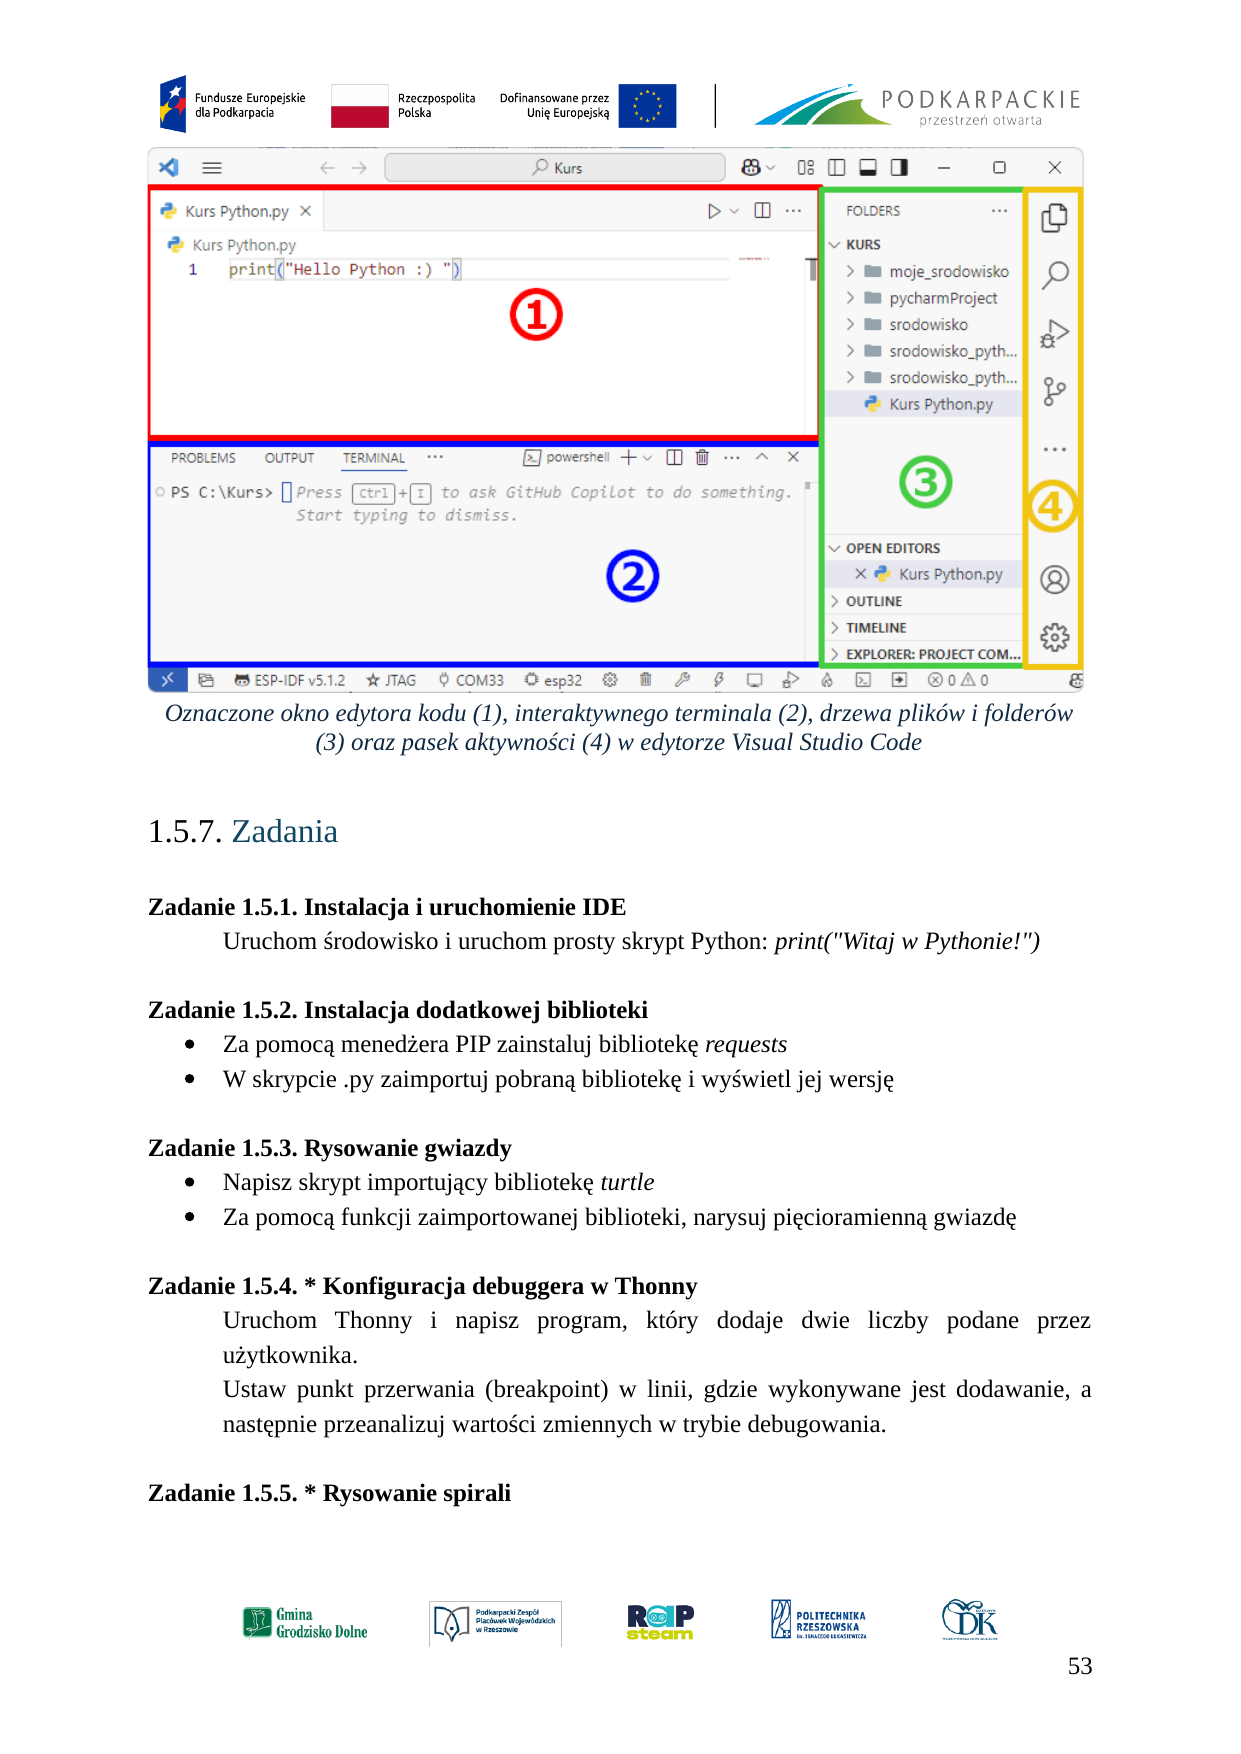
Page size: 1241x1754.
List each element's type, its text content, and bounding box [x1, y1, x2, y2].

list Za pomocą menedżera PIP zainstaluj bibliotekę requests [185, 1029, 1092, 1058]
text Zadanie 1.5.2. Instalacja dodatkowej biblioteki [148, 995, 1092, 1024]
text Zadanie 1.5.3. Rysowanie gwiazdy [148, 1133, 1092, 1162]
list Uruchom środowisko i uruchom prosty skrypt Python: print("Witaj w Pythonie!") [223, 926, 1092, 955]
text Zadanie 1.5.5. * Rysowanie spirali [148, 1478, 1092, 1507]
text Zadanie 1.5.4. * Konfiguracja debuggera w Thonny [148, 1271, 1092, 1300]
list Napisz skrypt importujący bibliotekę turtle [185, 1167, 1092, 1196]
text Oznaczone okno edytora kodu (1), interaktywnego terminala (2), drzewa plików i folderów (3) oraz pasek aktywności (4) w edytorze Visual Studio Code [148, 698, 1092, 756]
list Uruchom Thonny i napisz program, który dodaje dwie liczby podane przez użytkownika. [223, 1305, 1092, 1369]
list Ustaw punkt przerwania (breakpoint) w linii, gdzie wykonywane jest dodawanie, a następnie przeanalizuj wartości zmiennych w trybie debugowania. [223, 1374, 1092, 1438]
picture [147, 60, 1093, 693]
text Zadanie 1.5.1. Instalacja i uruchomienie IDE [148, 892, 1092, 920]
picture [242, 1585, 998, 1652]
list W skrypcie .py zaimportuj pobraną bibliotekę i wyświetl jej wersję [185, 1064, 1092, 1093]
subtitle Zadania [148, 811, 1092, 849]
list Za pomocą funkcji zaimportowanej biblioteki, narysuj pięcioramienną gwiazdę [185, 1202, 1092, 1231]
